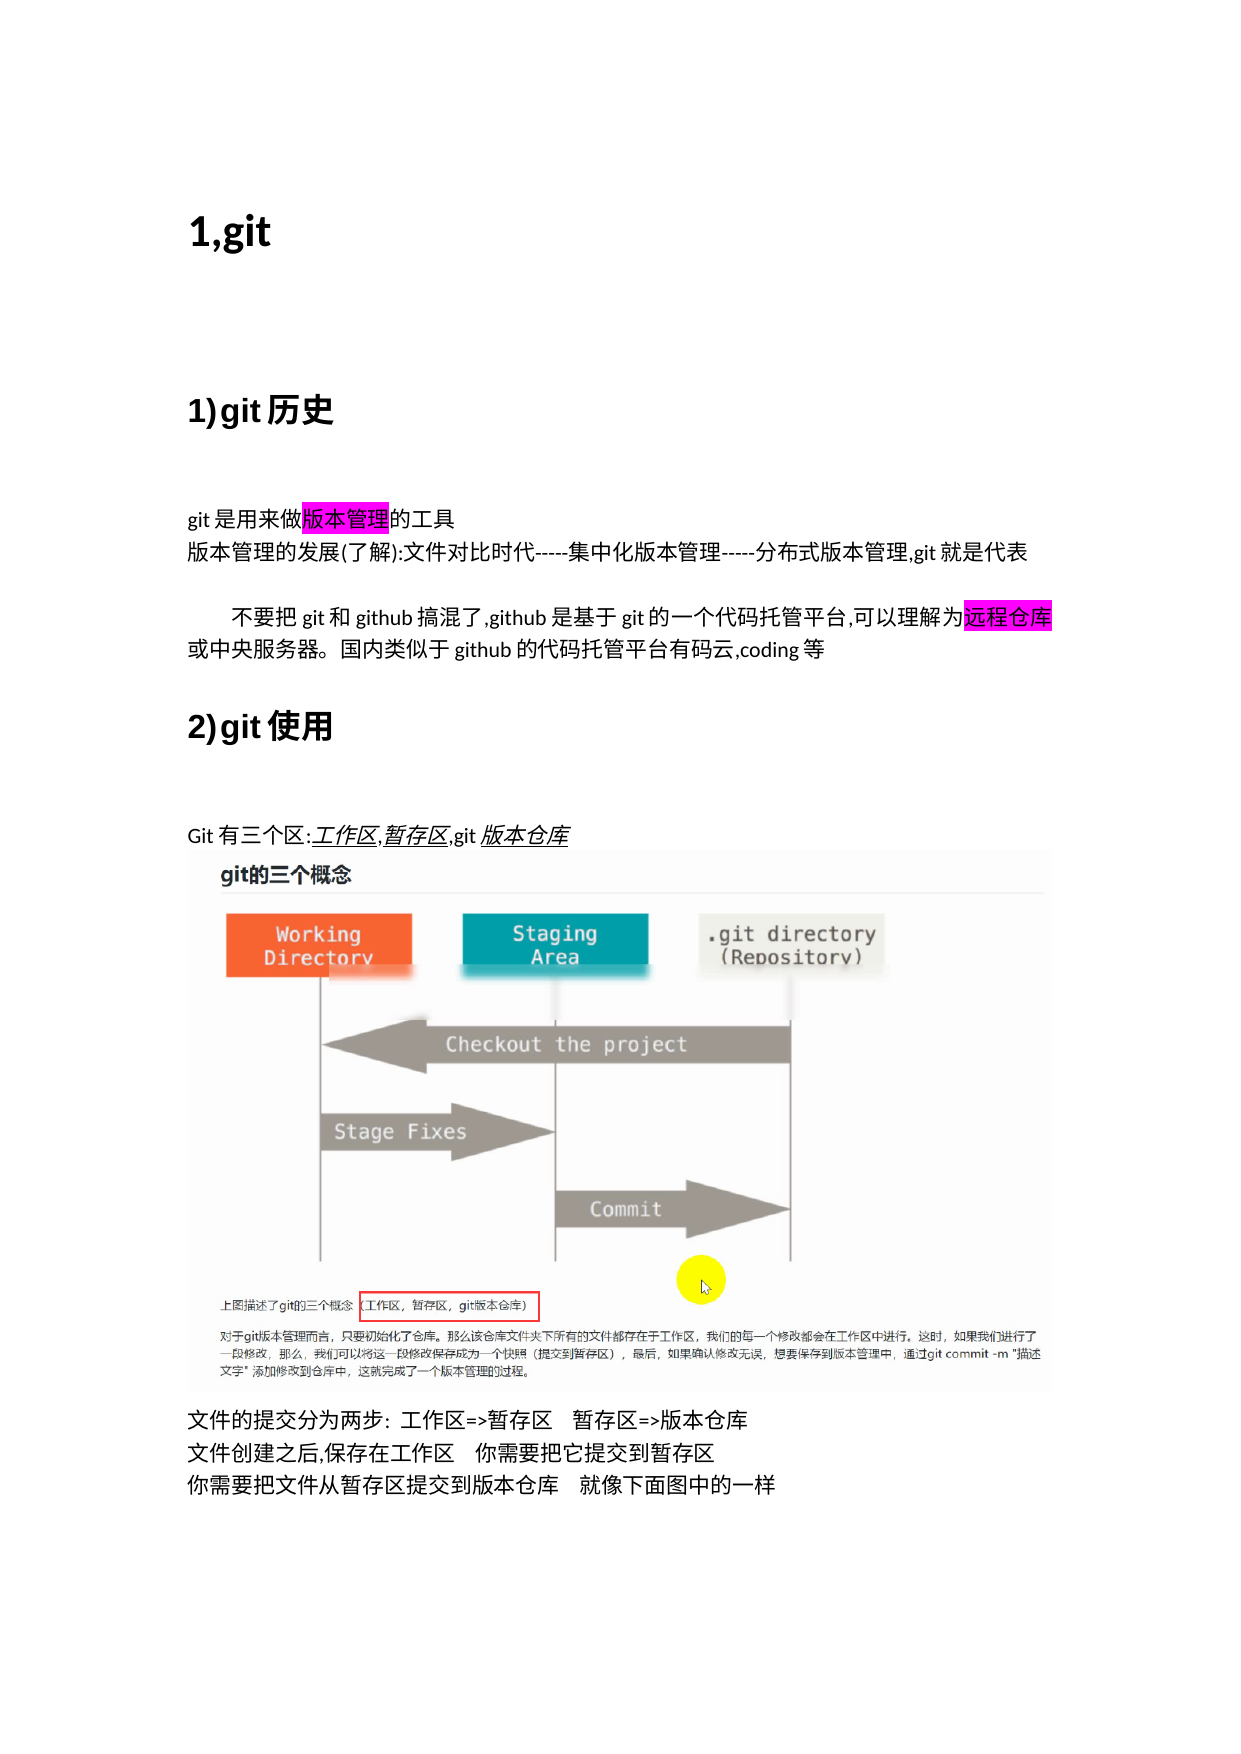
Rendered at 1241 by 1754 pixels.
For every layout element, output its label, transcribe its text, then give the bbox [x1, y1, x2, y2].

picture [187, 850, 1052, 1393]
list 不要把git和github搞混了,github是基于git的一个代码托管平台,可以理解为远程仓库或中央服务器。国内类似于github的代码托管平台有码云,coding等 [187, 599, 1053, 664]
subtitle git使用 [187, 691, 1053, 756]
subtitle git历史 [187, 375, 1053, 440]
text 文件创建之后,保存在工作区 你需要把它提交到暂存区 [187, 1436, 1053, 1468]
subtitle 1,git [187, 197, 1053, 262]
list git是用来做版本管理的工具 [187, 502, 302, 534]
list git是用来做版本管理的工具 [389, 502, 1053, 534]
text 你需要把文件从暂存区提交到版本仓库 就像下面图中的一样 [187, 1468, 1053, 1501]
text 文件的提交分为两步: 工作区=>暂存区 暂存区=>版本仓库 [187, 1403, 1053, 1436]
list 版本管理的发展(了解):文件对比时代-----集中化版本管理-----分布式版本管理,git就是代表 [187, 534, 1053, 567]
list Git有三个区:工作区,暂存区,git版本仓库 [187, 818, 1053, 851]
